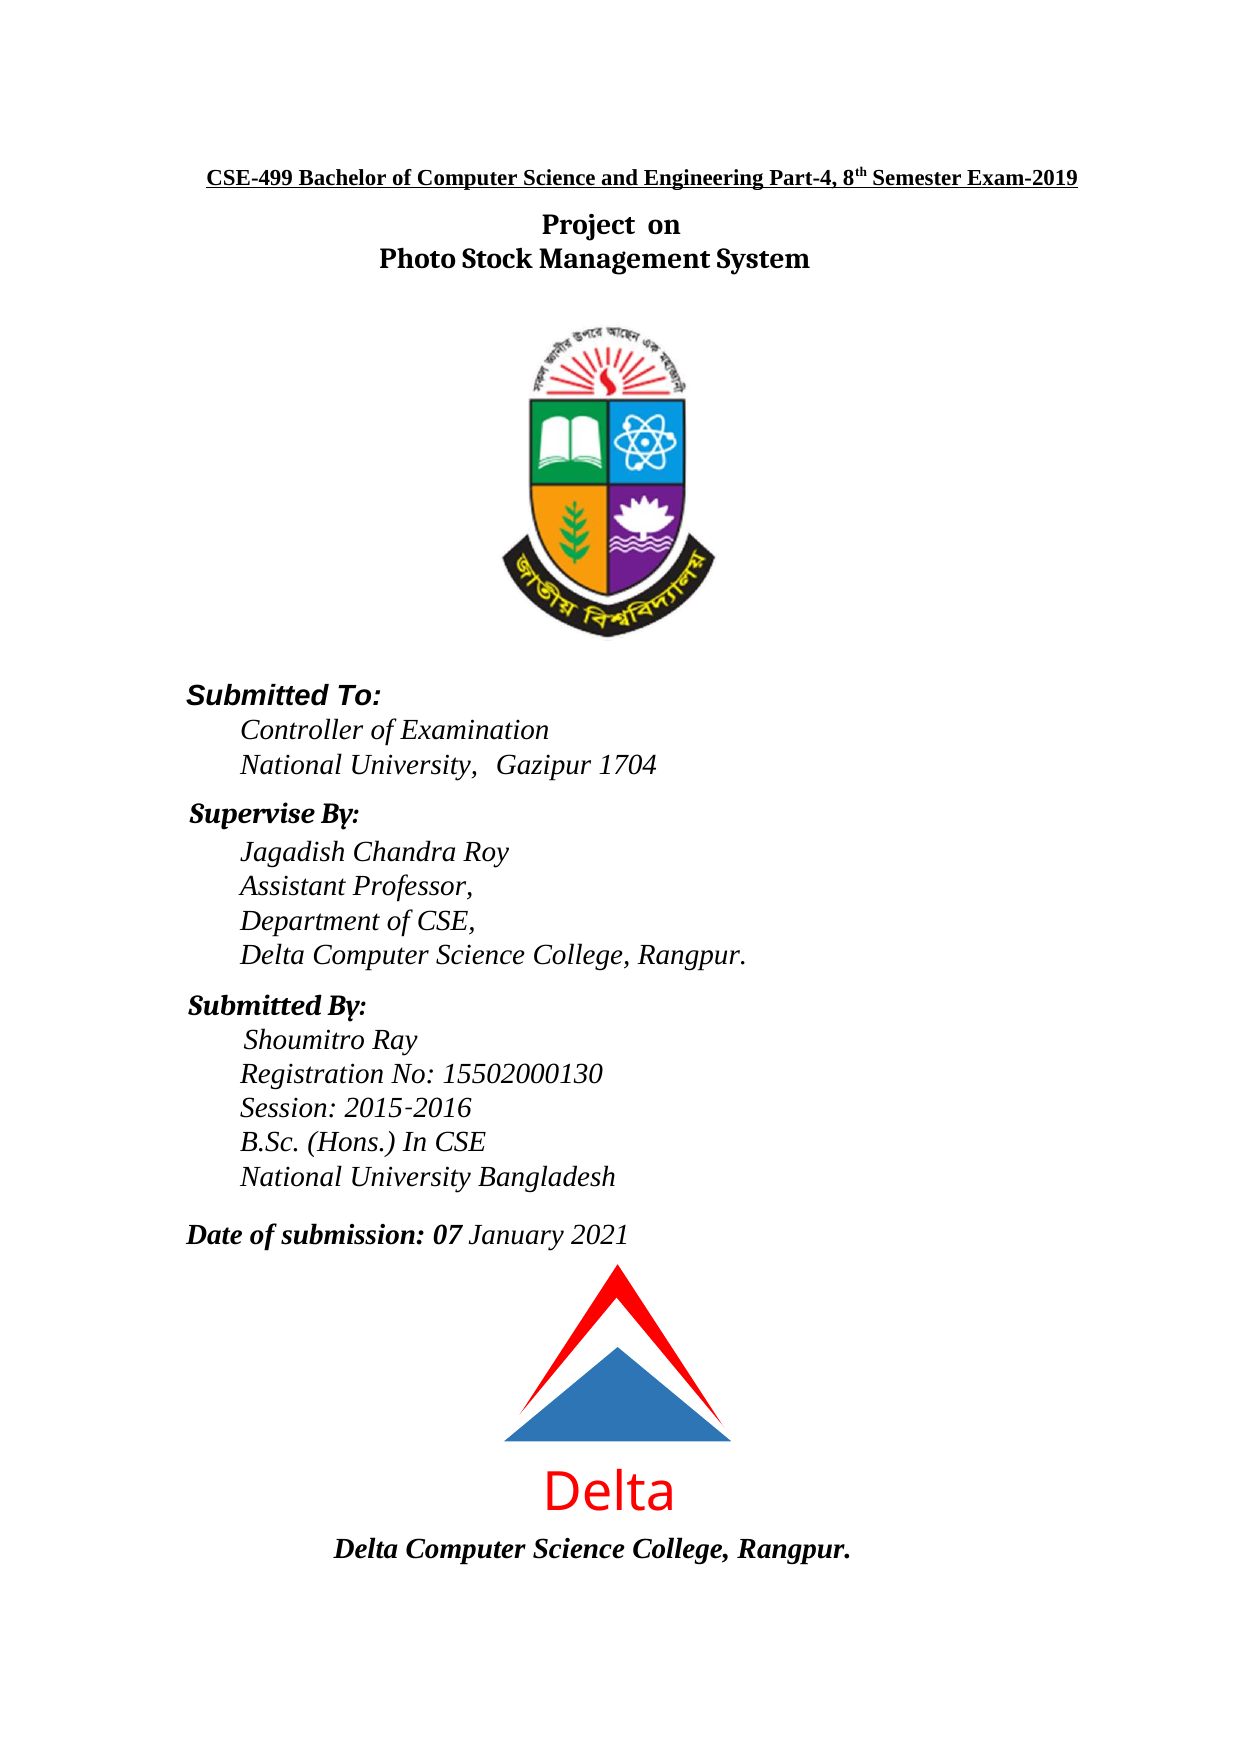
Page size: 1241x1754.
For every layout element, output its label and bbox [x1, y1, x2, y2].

picture [150, 1213, 758, 1271]
picture [150, 673, 1002, 1199]
picture [486, 1434, 751, 1518]
picture [240, 1526, 964, 1579]
picture [429, 202, 791, 272]
picture [428, 307, 791, 655]
picture [150, 157, 1063, 201]
